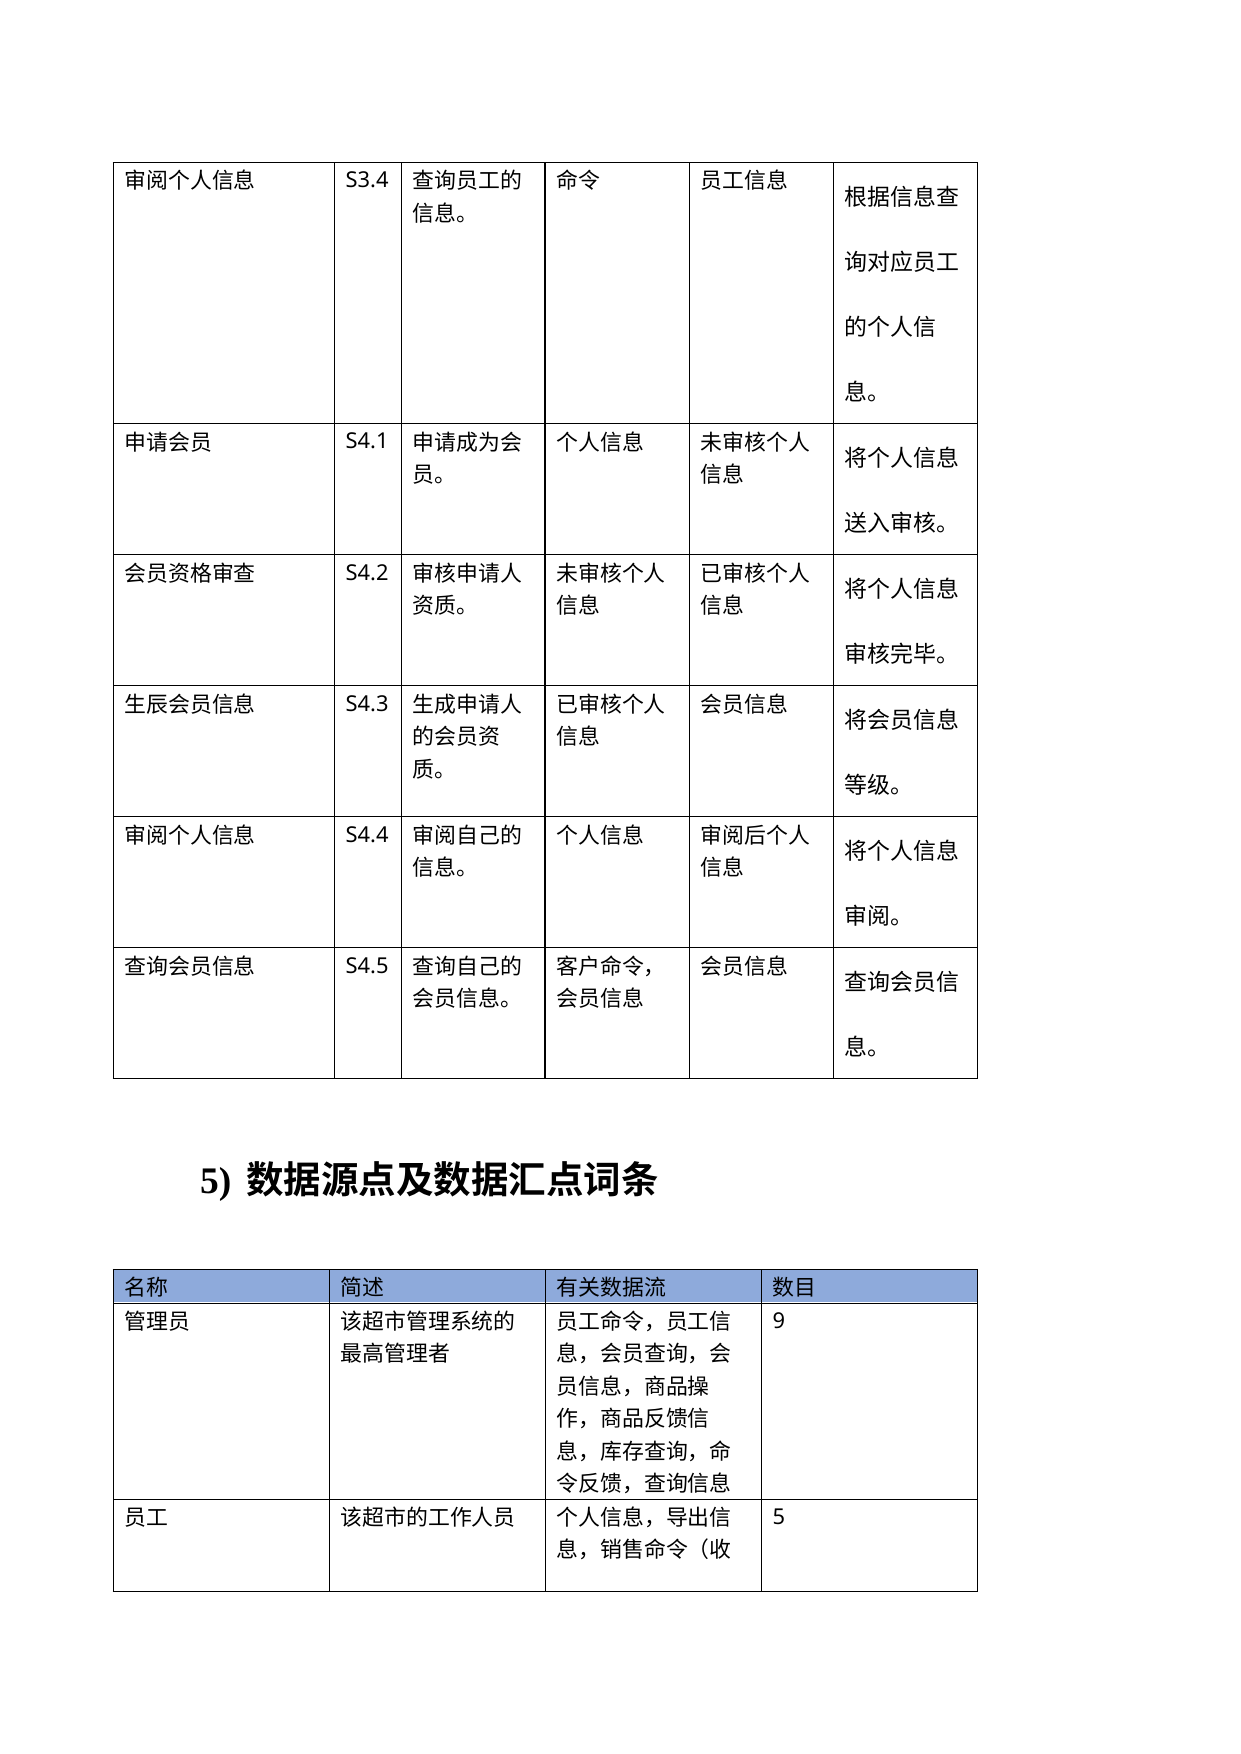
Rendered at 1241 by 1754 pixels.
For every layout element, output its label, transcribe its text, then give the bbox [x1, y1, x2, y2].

table_cell 审阅个人信息 [114, 163, 334, 423]
table_cell 未审核个人信息 [546, 555, 689, 685]
table_cell 员工命令，员工信息，会员查询，会员信息，商品操作，商品反馈信息，库存查询，命令反馈，查询信息 [546, 1304, 761, 1498]
table_cell 查询会员信息 [114, 948, 334, 1078]
table_cell S4.2 [335, 555, 401, 685]
table_cell 查询会员信息。 [834, 948, 977, 1078]
table_cell 审核申请人资质。 [402, 555, 544, 685]
table_cell 根据信息查询对应员工的个人信息。 [834, 163, 977, 423]
table_cell 会员信息 [690, 686, 833, 816]
table_cell 审阅后个人信息 [690, 817, 833, 947]
table_cell 将会员信息等级。 [834, 686, 977, 816]
table_cell 已审核个人信息 [546, 686, 689, 816]
table_cell 该超市的工作人员 [330, 1500, 545, 1591]
table_cell 申请成为会员。 [402, 424, 544, 554]
table_header 数目 [762, 1270, 977, 1302]
table_cell 5 [762, 1500, 977, 1591]
table_header 有关数据流 [546, 1270, 761, 1302]
table_cell 管理员 [114, 1304, 329, 1498]
table_cell 生成申请人的会员资质。 [402, 686, 544, 816]
table_cell 将个人信息审阅。 [834, 817, 977, 947]
table_cell 未审核个人信息 [690, 424, 833, 554]
table_cell 员工 [114, 1500, 329, 1591]
table_cell 申请会员 [114, 424, 334, 554]
table_cell 审阅个人信息 [114, 817, 334, 947]
table_cell 已审核个人信息 [690, 555, 833, 685]
table_cell S4.4 [335, 817, 401, 947]
table_header 名称 [114, 1270, 329, 1302]
table_cell 查询员工的信息。 [402, 163, 544, 423]
table_cell 命令 [546, 163, 689, 423]
table_header 简述 [330, 1270, 545, 1302]
table_cell 员工信息 [690, 163, 833, 423]
table_cell 客户命令，会员信息 [546, 948, 689, 1078]
table_cell 将个人信息送入审核。 [834, 424, 977, 554]
table_cell 生辰会员信息 [114, 686, 334, 816]
table_cell 该超市管理系统的最高管理者 [330, 1304, 545, 1498]
table_cell 9 [762, 1304, 977, 1498]
table_cell S4.3 [335, 686, 401, 816]
table_cell 会员资格审查 [114, 555, 334, 685]
table_cell S4.1 [335, 424, 401, 554]
table_cell 将个人信息审核完毕。 [834, 555, 977, 685]
table_cell S4.5 [335, 948, 401, 1078]
table_cell 个人信息 [546, 424, 689, 554]
list 数据源点及数据汇点词条 [200, 1144, 1128, 1209]
table_cell 审阅自己的信息。 [402, 817, 544, 947]
table_cell 个人信息 [546, 817, 689, 947]
table_cell S3.4 [335, 163, 401, 423]
table_cell 会员信息 [690, 948, 833, 1078]
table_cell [546, 1500, 761, 1591]
table_cell 查询自己的会员信息。 [402, 948, 544, 1078]
